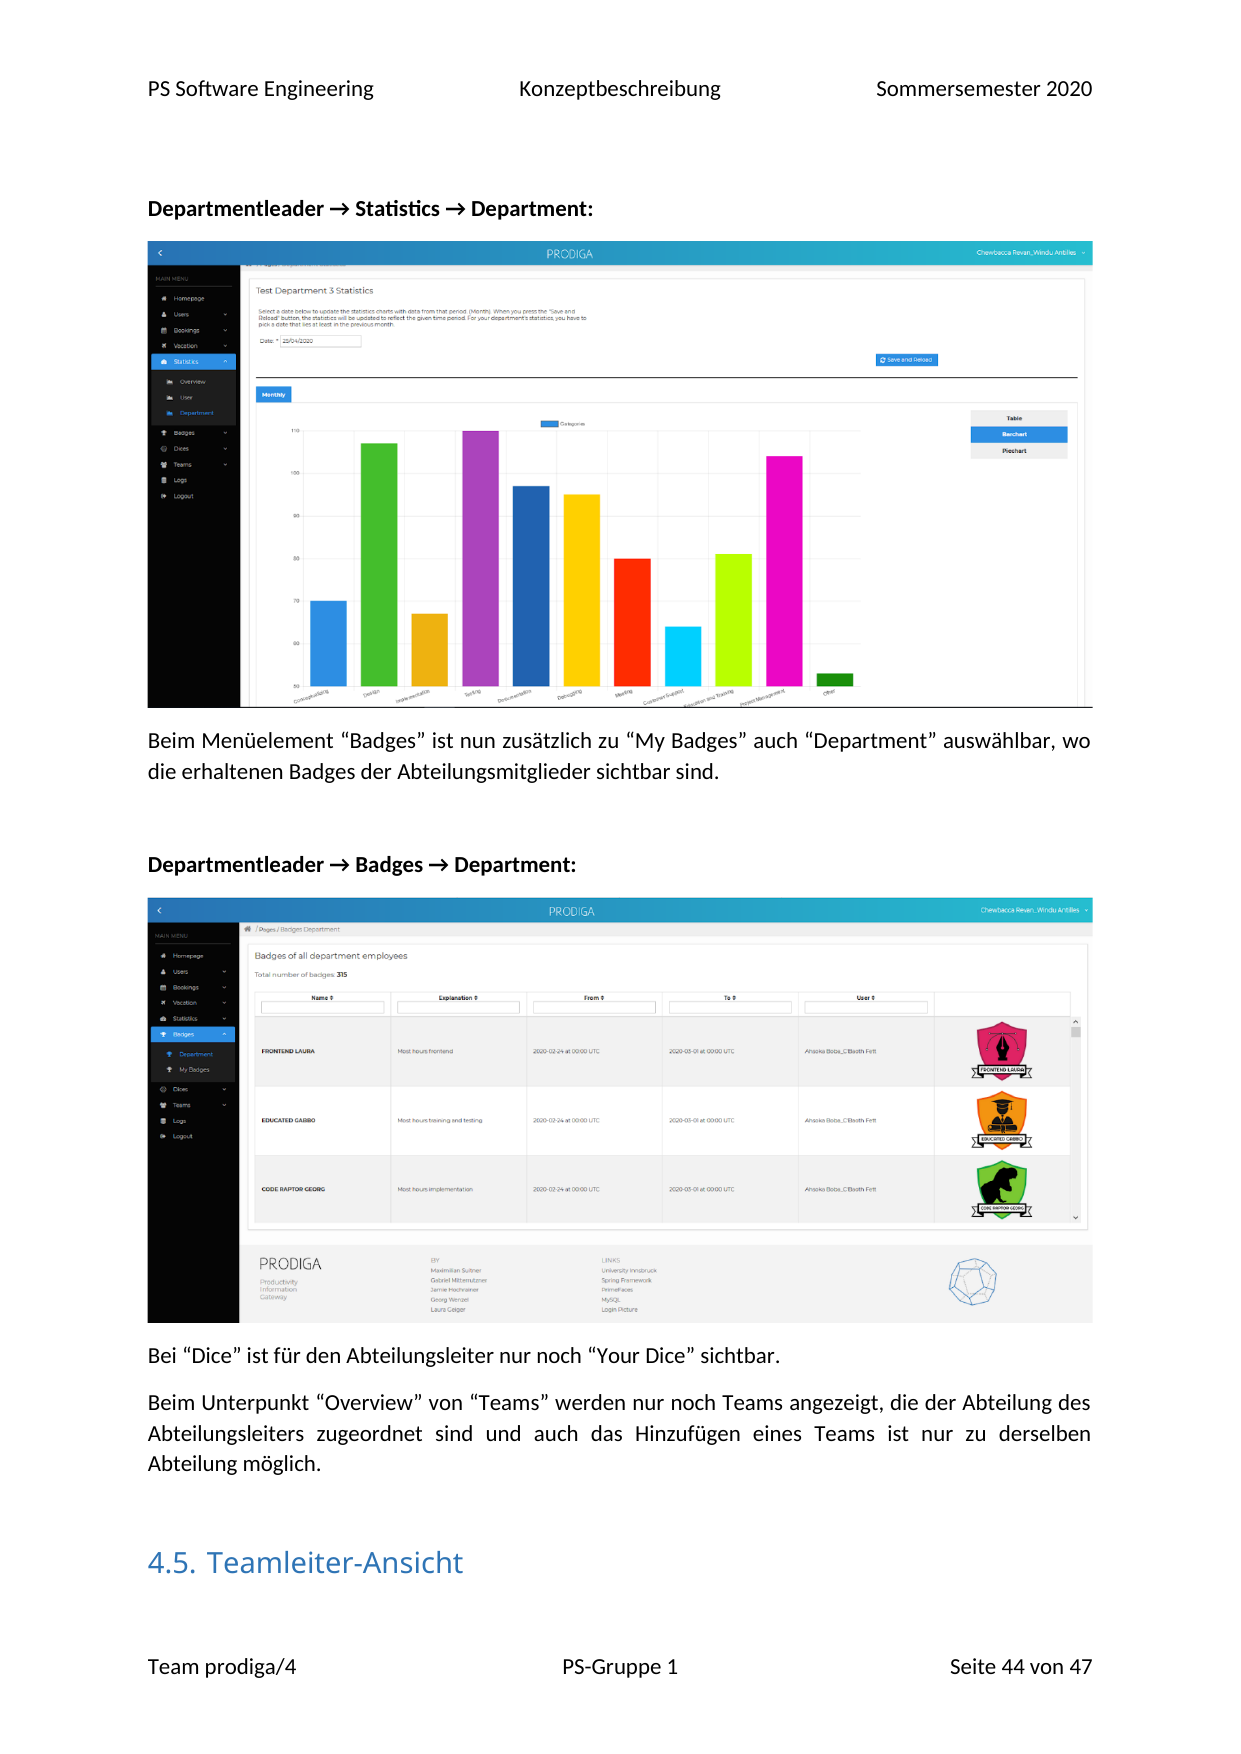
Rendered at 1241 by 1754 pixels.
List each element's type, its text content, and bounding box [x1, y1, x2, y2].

text Departmentleader → Statistics → Department: [148, 194, 1093, 222]
text Beim Unterpunkt “Overview” von “Teams” werden nur noch Teams angezeigt, die der Abteilung des Abteilungsleiters zugeordnet sind und auch das Hinzufügen eines Teams ist nur zu derselben Abteilung möglich. [148, 1388, 1093, 1477]
text Bei “Dice” ist für den Abteilungsleiter nur noch “Your Dice” sichtbar. [148, 1342, 1093, 1369]
text Departmentleader → Badges → Department: [148, 851, 1093, 879]
text Beim Menüelement “Badges” ist nun zusätzlich zu “My Badges” auch “Department” auswählbar, wo die erhaltenen Badges der Abteilungsmitglieder sichtbar sind. [148, 727, 1093, 785]
picture [147, 897, 1093, 1323]
list Teamleiter-Ansicht [148, 1543, 1093, 1582]
picture [147, 241, 1093, 708]
